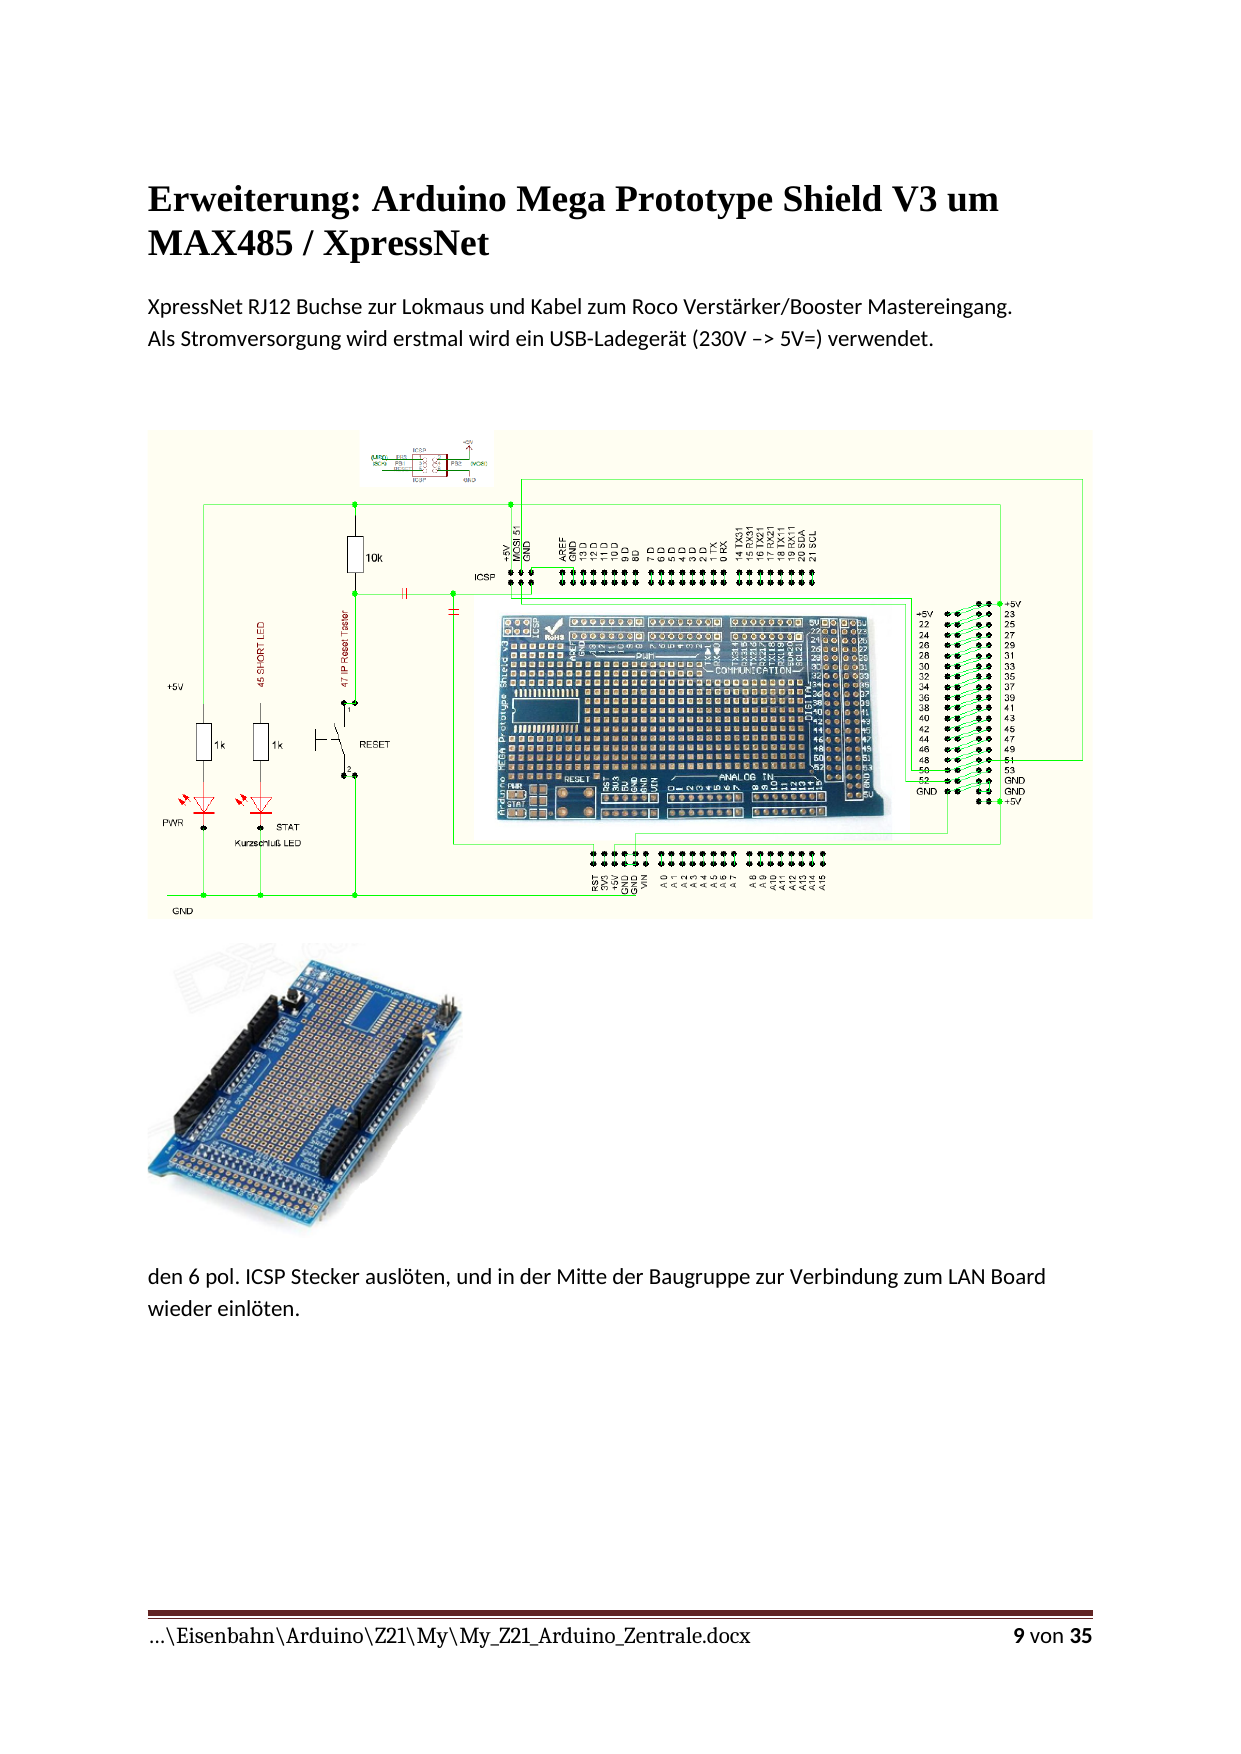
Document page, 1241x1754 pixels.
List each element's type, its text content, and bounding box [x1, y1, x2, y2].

subtitle Erweiterung: Arduino Mega Prototype Shield V3 um MAX485 / XpressNet [148, 177, 1093, 263]
picture [147, 943, 467, 1238]
text den 6 pol. ICSP Stecker auslöten, und in der Mitte der Baugruppe zur Verbindung zum LAN Board wieder einlöten. [148, 1262, 1093, 1322]
picture [147, 430, 1093, 919]
text XpressNet RJ12 Buchse zur Lokmaus und Kabel zum Roco Verstärker/Booster Mastereingang. Als Stromversorgung wird erstmal wird ein USB-Ladegerät (230V –> 5V=) verwendet. [148, 292, 1093, 352]
